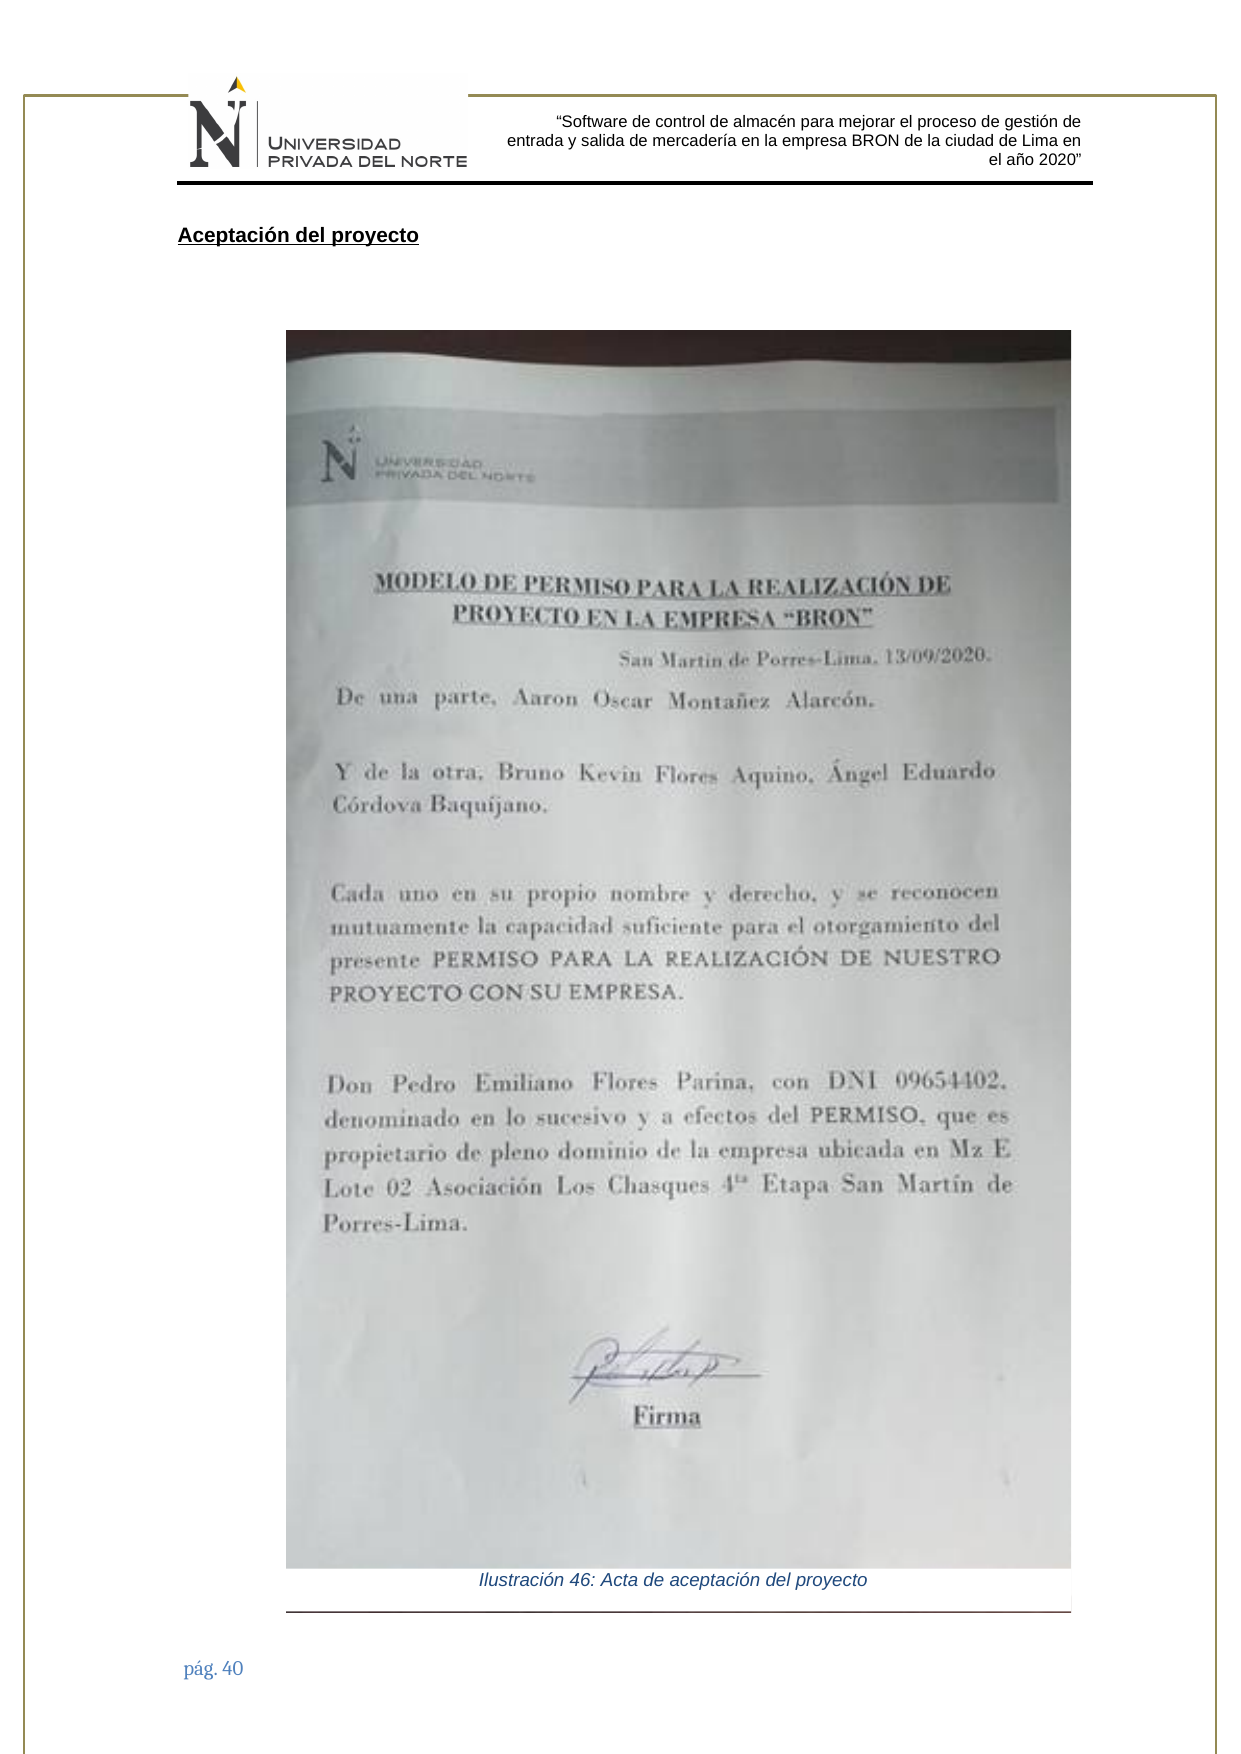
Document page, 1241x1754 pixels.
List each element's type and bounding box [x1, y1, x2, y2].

picture [286, 330, 1072, 1568]
picture [188, 73, 469, 169]
